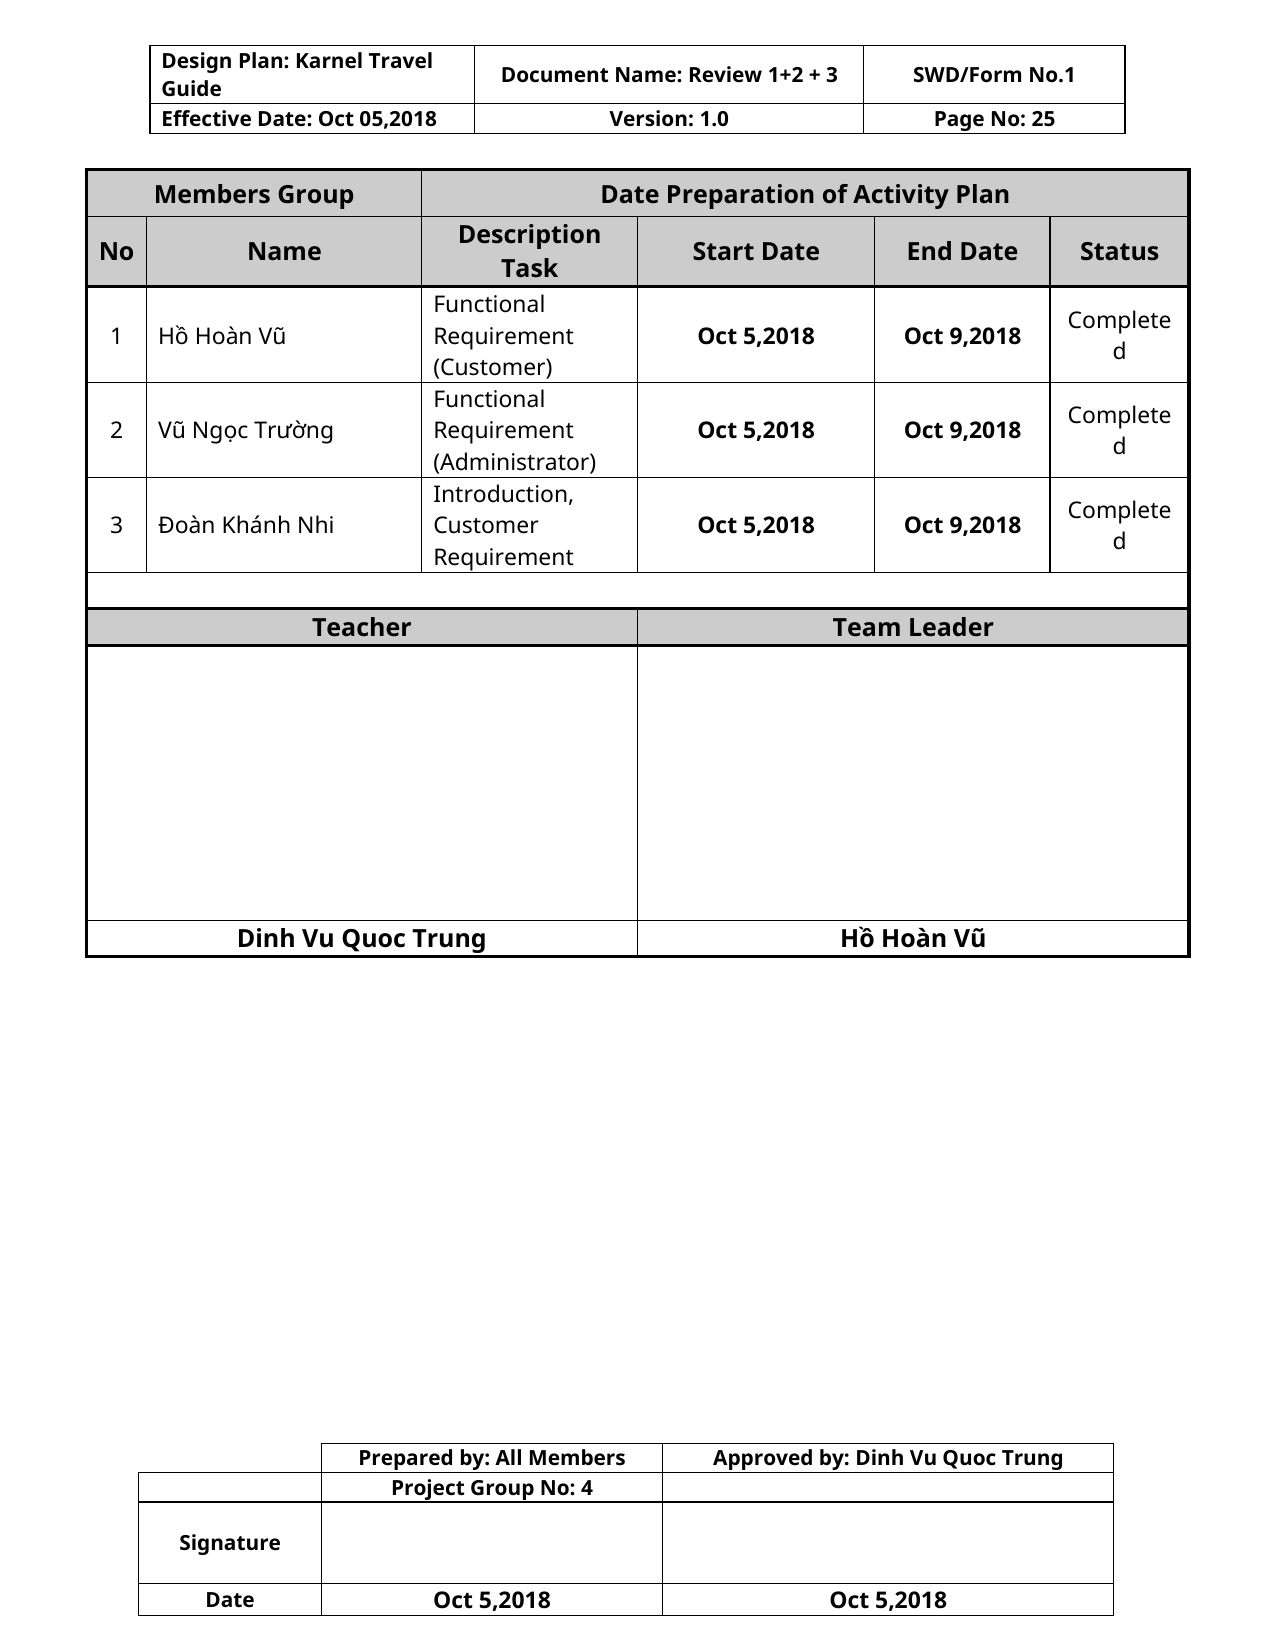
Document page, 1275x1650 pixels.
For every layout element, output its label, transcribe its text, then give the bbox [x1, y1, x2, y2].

table_cell Hồ Hoàn Vũ [147, 288, 421, 382]
table_cell 1 [88, 288, 146, 382]
table_cell Vũ Ngọc Trường [147, 383, 421, 477]
table_header Date Preparation of Activity Plan [422, 171, 1187, 216]
table_cell Oct 9,2018 [875, 288, 1049, 382]
table_cell Functional Requirement (Administrator) [422, 383, 637, 477]
table_cell End Date [875, 217, 1049, 285]
table_cell 2 [88, 383, 146, 477]
table_cell Dinh Vu Quoc Trung [88, 921, 637, 955]
table_cell Completed [1051, 478, 1187, 572]
table_cell Introduction, Customer Requirement [422, 478, 637, 572]
table_cell [88, 647, 637, 919]
table_cell Oct 5,2018 [638, 383, 874, 477]
table_header Members Group [88, 171, 421, 216]
table_cell Team Leader [638, 610, 1187, 644]
table_cell Completed [1051, 383, 1187, 477]
table_cell Oct 5,2018 [638, 478, 874, 572]
table_cell [88, 573, 1187, 607]
table_cell Oct 9,2018 [875, 478, 1049, 572]
table_cell Status [1051, 217, 1187, 285]
table_cell Oct 9,2018 [875, 383, 1049, 477]
table_cell Teacher [88, 610, 637, 644]
table_cell Start Date [638, 217, 874, 285]
table_cell [638, 647, 1187, 919]
table_cell Completed [1051, 288, 1187, 382]
table_cell 3 [88, 478, 146, 572]
table_cell Hồ Hoàn Vũ [638, 921, 1187, 955]
table_cell Đoàn Khánh Nhi [147, 478, 421, 572]
table_cell No [88, 217, 146, 285]
table_cell Description Task [422, 217, 637, 285]
table_cell Name [147, 217, 421, 285]
table_cell Oct 5,2018 [638, 288, 874, 382]
table_cell Functional Requirement (Customer) [422, 288, 637, 382]
